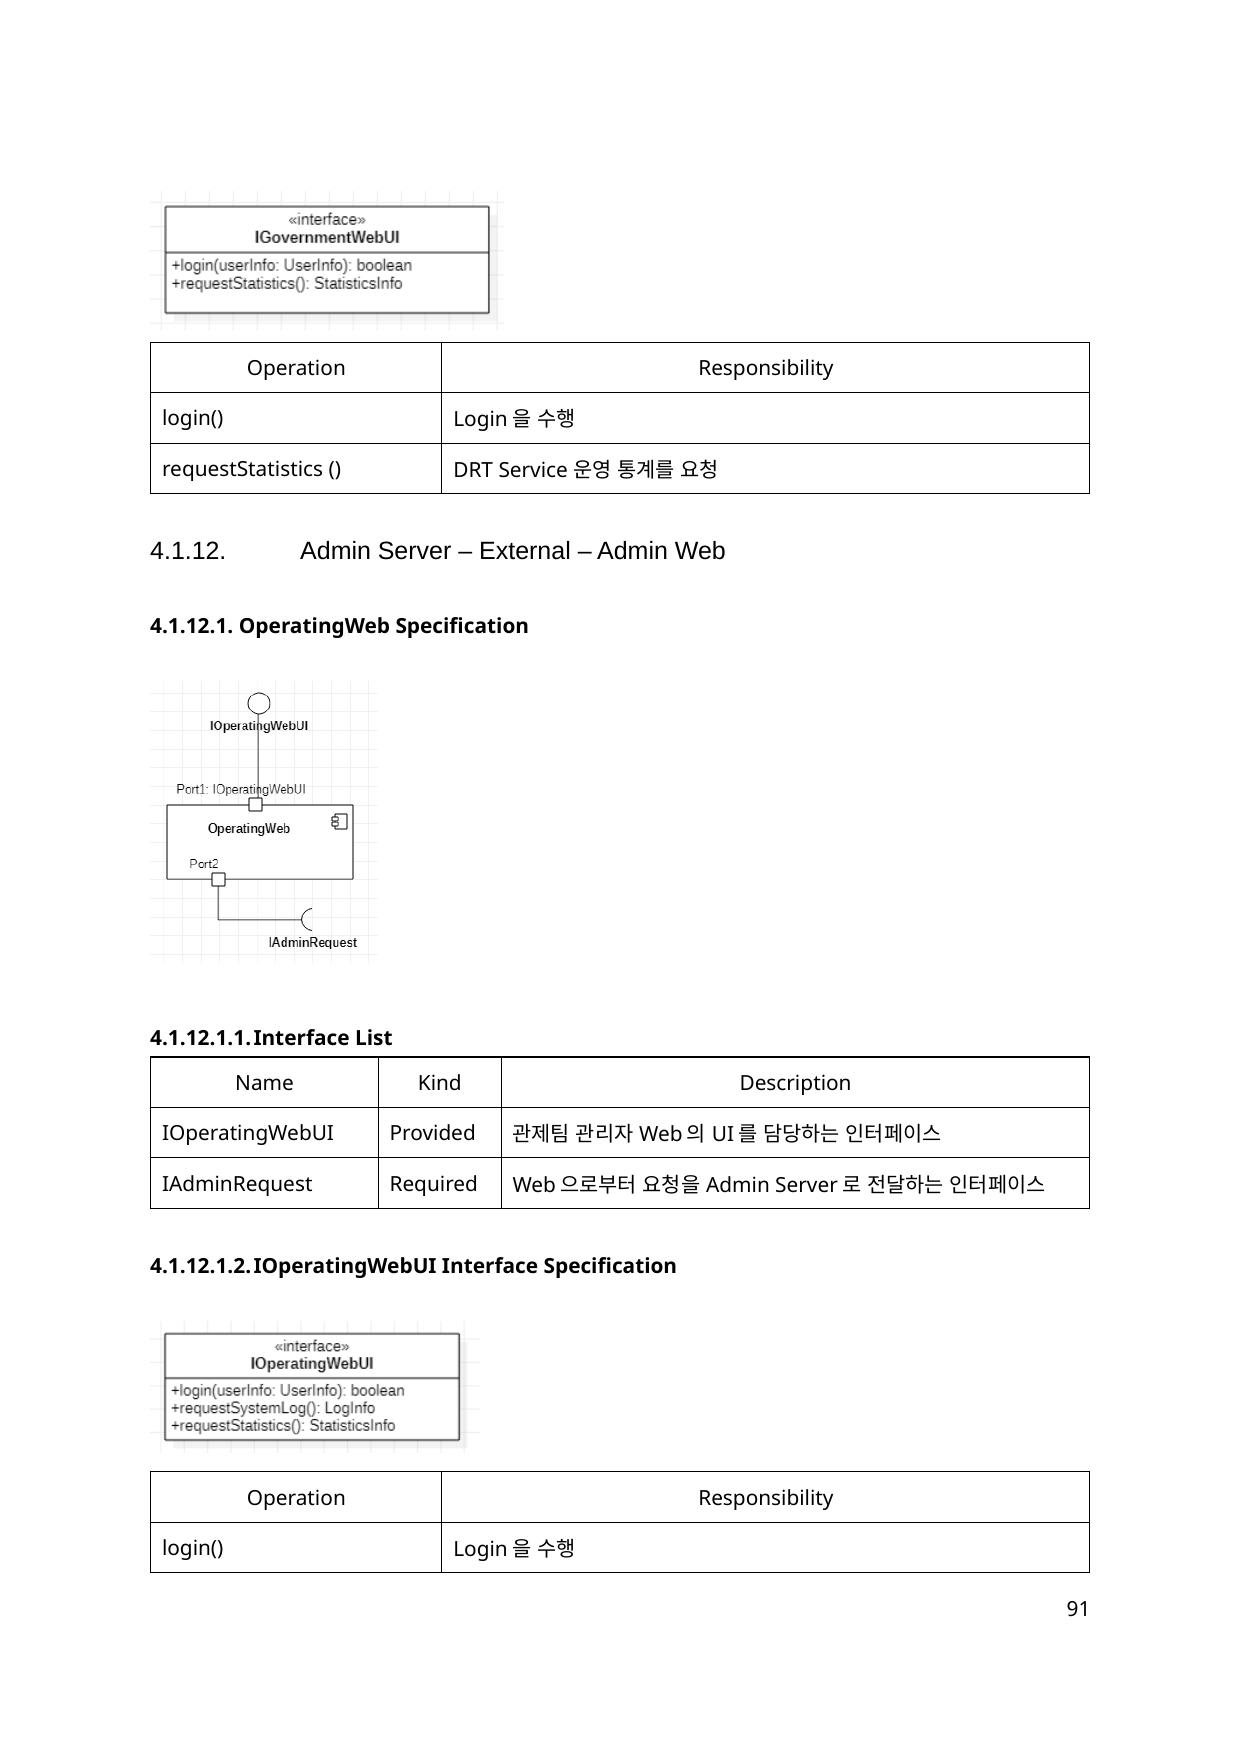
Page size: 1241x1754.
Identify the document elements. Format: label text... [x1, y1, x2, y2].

subtitle IOperatingWebUI Interface Specification [150, 1246, 1090, 1284]
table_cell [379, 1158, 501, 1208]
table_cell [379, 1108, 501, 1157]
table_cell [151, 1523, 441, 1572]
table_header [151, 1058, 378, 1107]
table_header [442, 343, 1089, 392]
picture [150, 1321, 480, 1453]
subtitle OperatingWeb Specification [150, 606, 1090, 644]
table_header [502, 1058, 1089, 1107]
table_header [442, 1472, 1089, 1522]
picture [150, 191, 504, 330]
picture [150, 681, 378, 963]
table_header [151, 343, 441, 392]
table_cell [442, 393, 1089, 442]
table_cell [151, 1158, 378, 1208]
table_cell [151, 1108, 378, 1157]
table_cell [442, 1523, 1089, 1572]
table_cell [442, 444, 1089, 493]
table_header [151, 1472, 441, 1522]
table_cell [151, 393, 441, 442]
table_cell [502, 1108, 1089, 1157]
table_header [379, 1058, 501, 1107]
subtitle Admin Server – External – Admin Web [150, 531, 1090, 569]
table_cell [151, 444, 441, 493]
subtitle Interface List [150, 1019, 1090, 1056]
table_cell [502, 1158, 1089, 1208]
